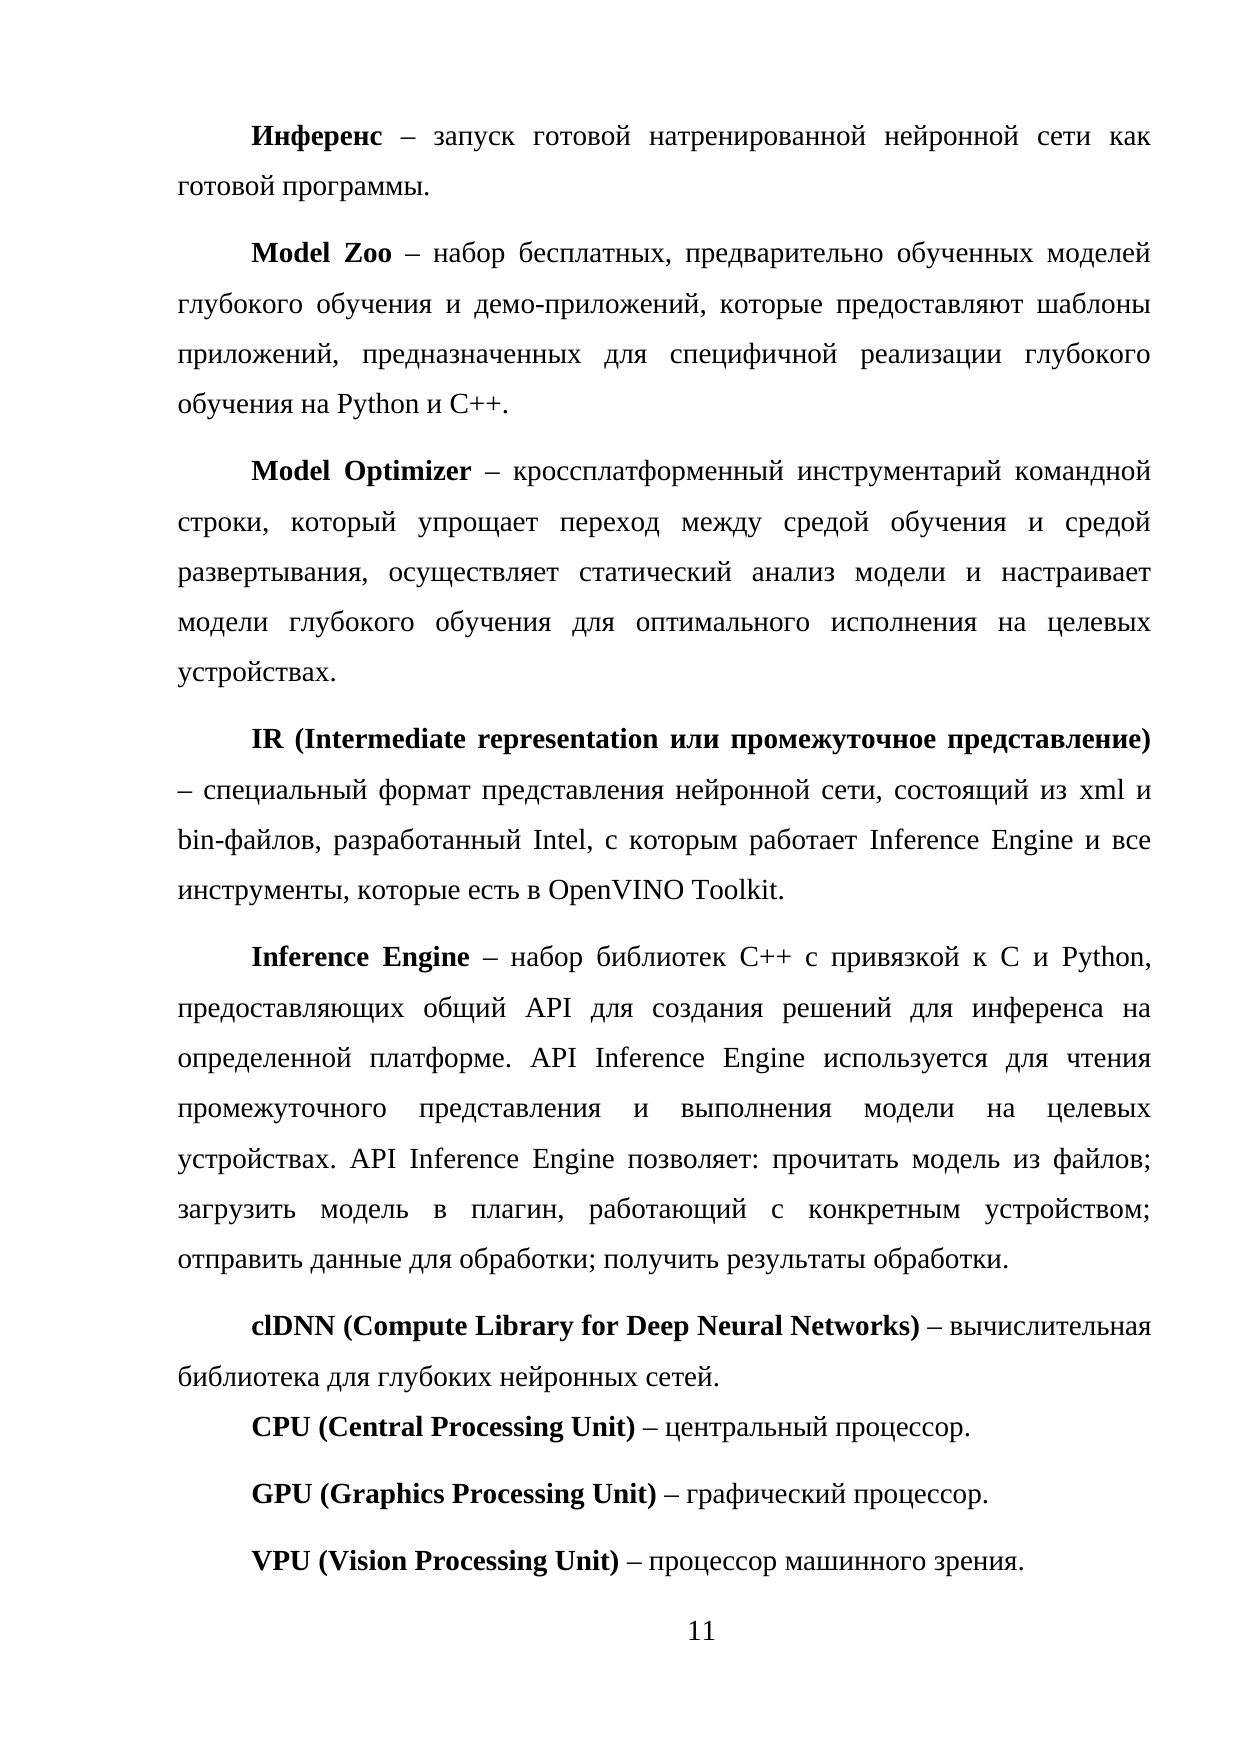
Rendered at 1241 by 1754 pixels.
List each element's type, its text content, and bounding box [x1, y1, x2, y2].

text VPU (Vision Processing Unit) – процессор машинного зрения. [177, 1543, 1152, 1576]
text Model Optimizer – кроссплатформенный инструментарий командной строки, который упрощает переход между средой обучения и средой развертывания, осуществляет статический анализ модели и настраивает модели глубокого обучения для оптимального исполнения на целевых устройствах. [177, 453, 1152, 688]
text Inference Engine – набор библиотек C++ с привязкой к C и Python, предоставляющих общий API для создания решений для инференса на определенной платформе. API Inference Engine используется для чтения промежуточного представления и выполнения модели на целевых устройствах. API Inference Engine позволяет: прочитать модель из файлов; загрузить модель в плагин, работающий с конкретным устройством; отправить данные для обработки; получить результаты обработки. [177, 939, 1152, 1275]
text IR (Intermediate representation или промежуточное представление) – специальный формат представления нейронной сети, состоящий из xml и bin-файлов, разработанный Intel, с которым работает Inference Engine и все инструменты, которые есть в OpenVINO Toolkit. [177, 722, 1152, 906]
text Model Zoo – набор бесплатных, предварительно обученных моделей глубокого обучения и демо-приложений, которые предоставляют шаблоны приложений, предназначенных для специфичной реализации глубокого обучения на Python и C++. [177, 235, 1152, 420]
text CPU (Central Processing Unit) – центральный процессор. [177, 1409, 1152, 1442]
text clDNN (Compute Library for Deep Neural Networks) – вычислительная библиотека для глубоких нейронных сетей. [177, 1308, 1152, 1392]
text Инференс – запуск готовой натренированной нейронной сети как готовой программы. [177, 118, 1152, 202]
text GPU (Graphics Processing Unit) – графический процессор. [177, 1476, 1152, 1509]
